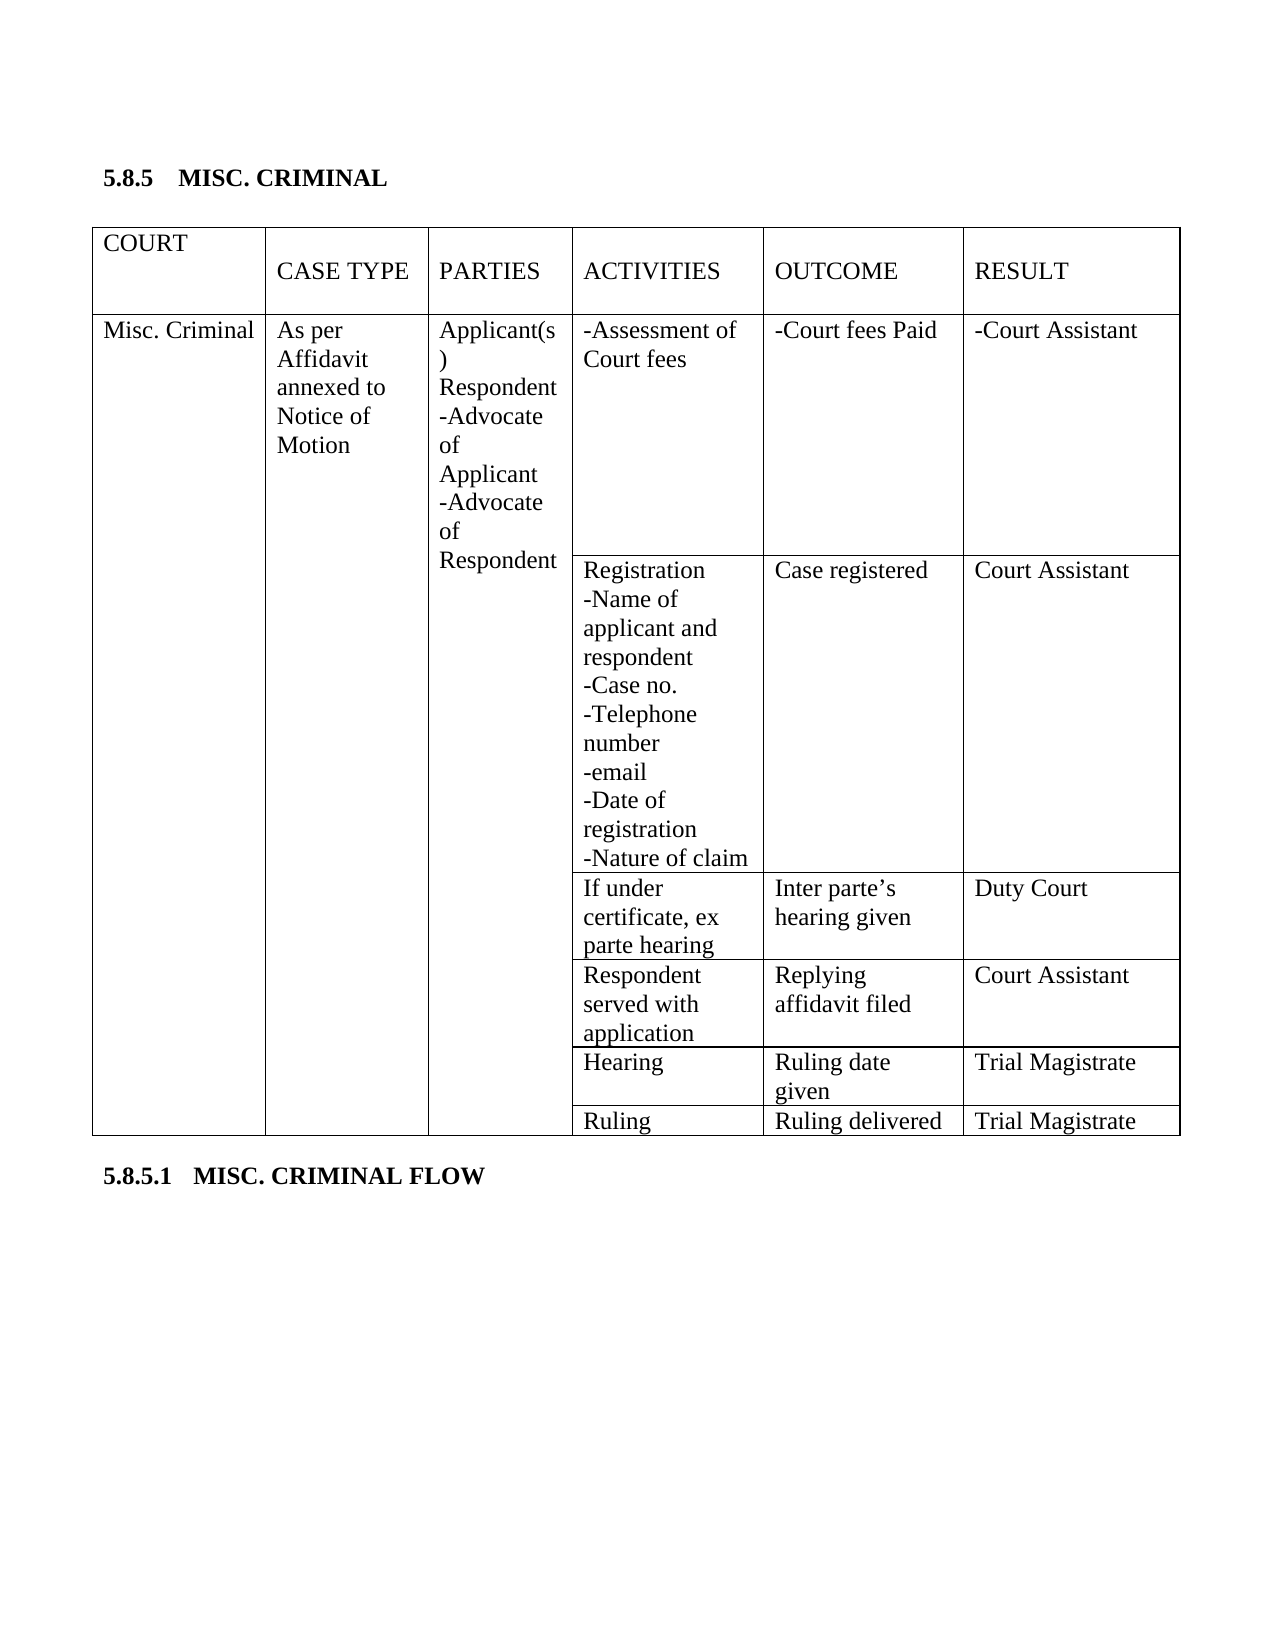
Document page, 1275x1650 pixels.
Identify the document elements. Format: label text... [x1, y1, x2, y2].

table_header CASE TYPE [266, 228, 428, 314]
table_cell Registration -Name of applicant and respondent -Case no. -Telephone number -email -Date of registration -Nature of claim [573, 556, 763, 872]
table_cell Trial Magistrate [964, 1048, 1179, 1105]
table_cell -Assessment of Court fees [573, 315, 763, 554]
table_header PARTIES [429, 228, 572, 314]
subtitle MISC. CRIMINAL [103, 163, 1191, 192]
table_cell -Court fees Paid [764, 315, 963, 554]
table_cell Replying affidavit filed [764, 960, 963, 1046]
table_cell Trial Magistrate [964, 1106, 1179, 1135]
table_cell As per Affidavit annexed to Notice of Motion [266, 315, 428, 1135]
table_cell Duty Court [964, 873, 1179, 959]
table_header RESULT [964, 228, 1179, 314]
table_cell If under certificate, ex parte hearing [573, 873, 763, 959]
table_cell Respondent served with application [573, 960, 763, 1046]
table_cell Applicant(s) Respondent -Advocate of Applicant -Advocate of Respondent [429, 315, 572, 1135]
table_cell Ruling [573, 1106, 763, 1135]
table_cell Misc. Criminal [93, 315, 265, 1135]
table_cell Inter parte’s hearing given [764, 873, 963, 959]
table_cell Ruling date given [764, 1048, 963, 1105]
table_header ACTIVITIES [573, 228, 763, 314]
table_cell Ruling delivered [764, 1106, 963, 1135]
subtitle MISC. CRIMINAL FLOW [103, 1161, 1191, 1189]
table_cell Court Assistant [964, 960, 1179, 1046]
table_header COURT [93, 228, 265, 314]
table_cell -Court Assistant [964, 315, 1179, 554]
table_cell Court Assistant [964, 556, 1179, 872]
table_header OUTCOME [764, 228, 963, 314]
table_cell Hearing [573, 1048, 763, 1105]
table_cell Case registered [764, 556, 963, 872]
